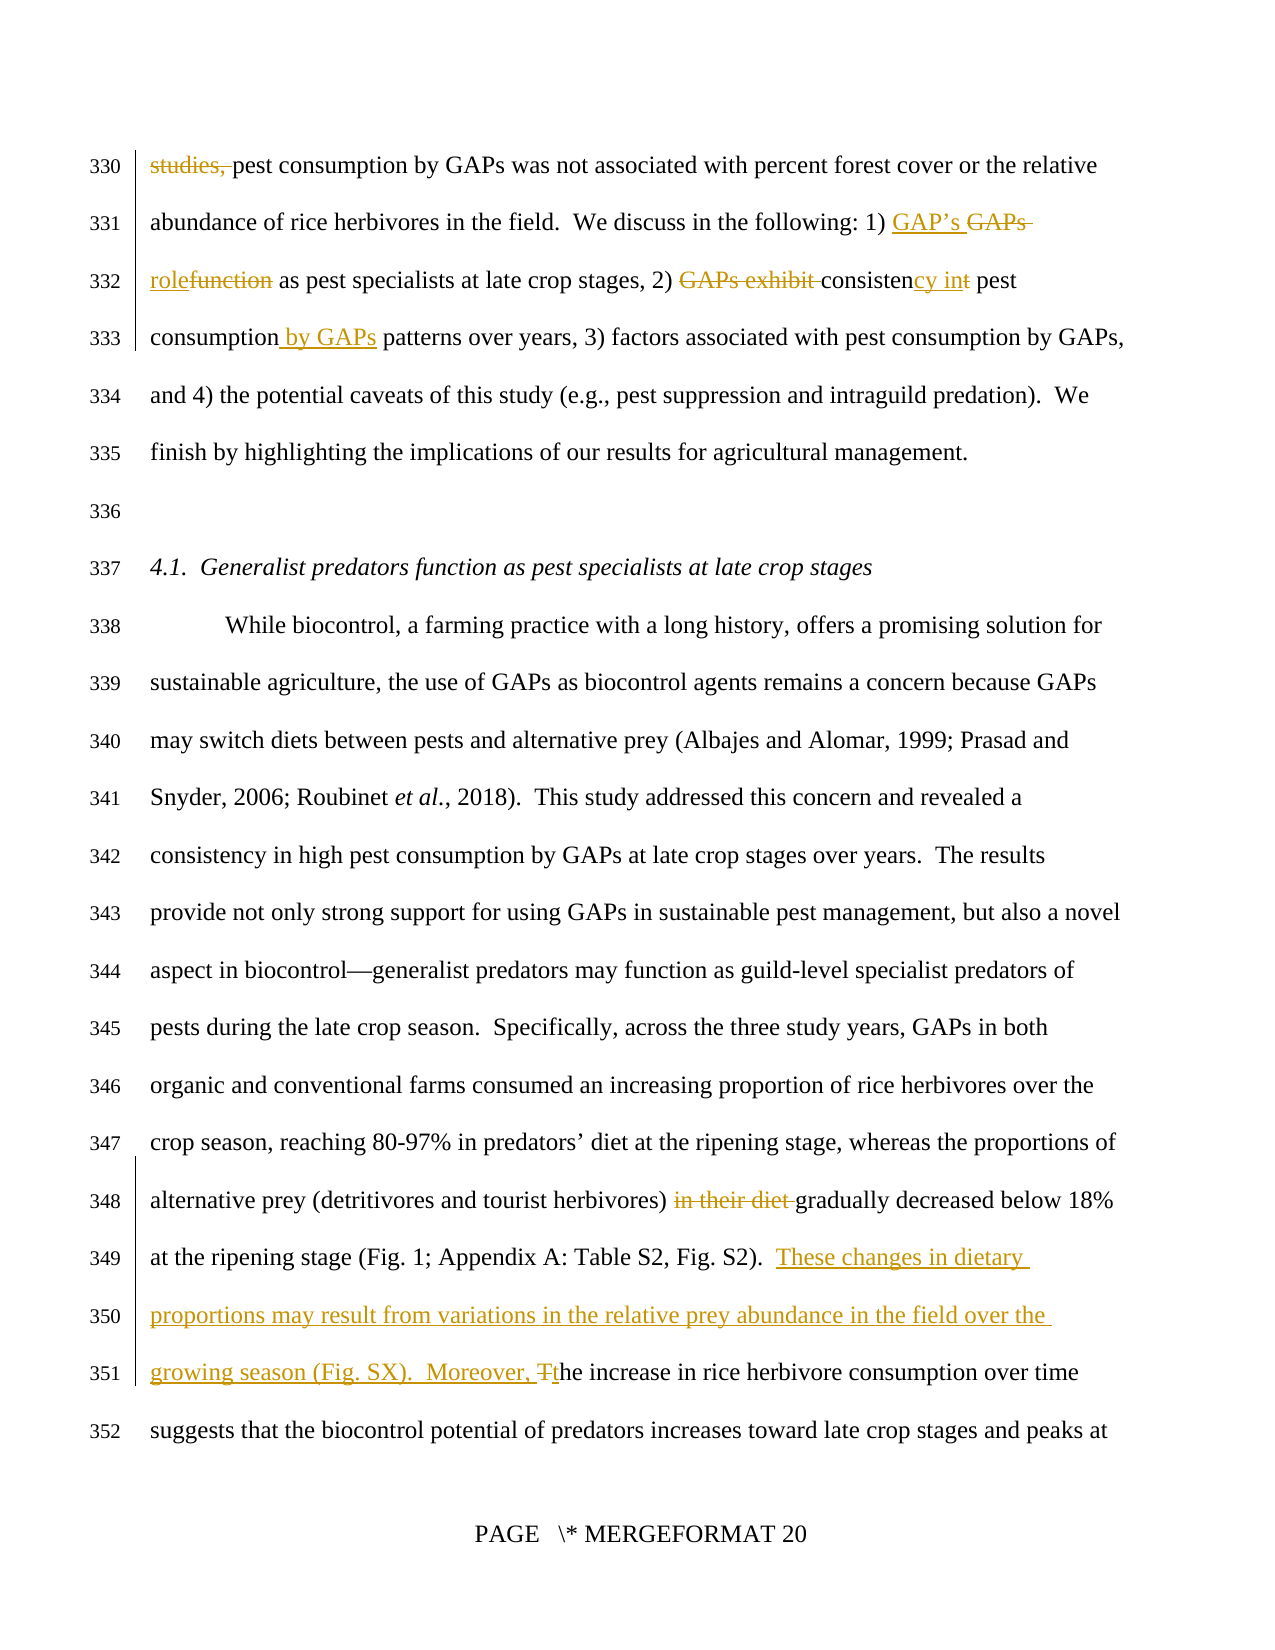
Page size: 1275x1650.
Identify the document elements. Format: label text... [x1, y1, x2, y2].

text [150, 150, 1125, 466]
text 4.1. Generalist predators function as pest specialists at late crop stages [150, 552, 1125, 581]
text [150, 610, 1125, 1444]
